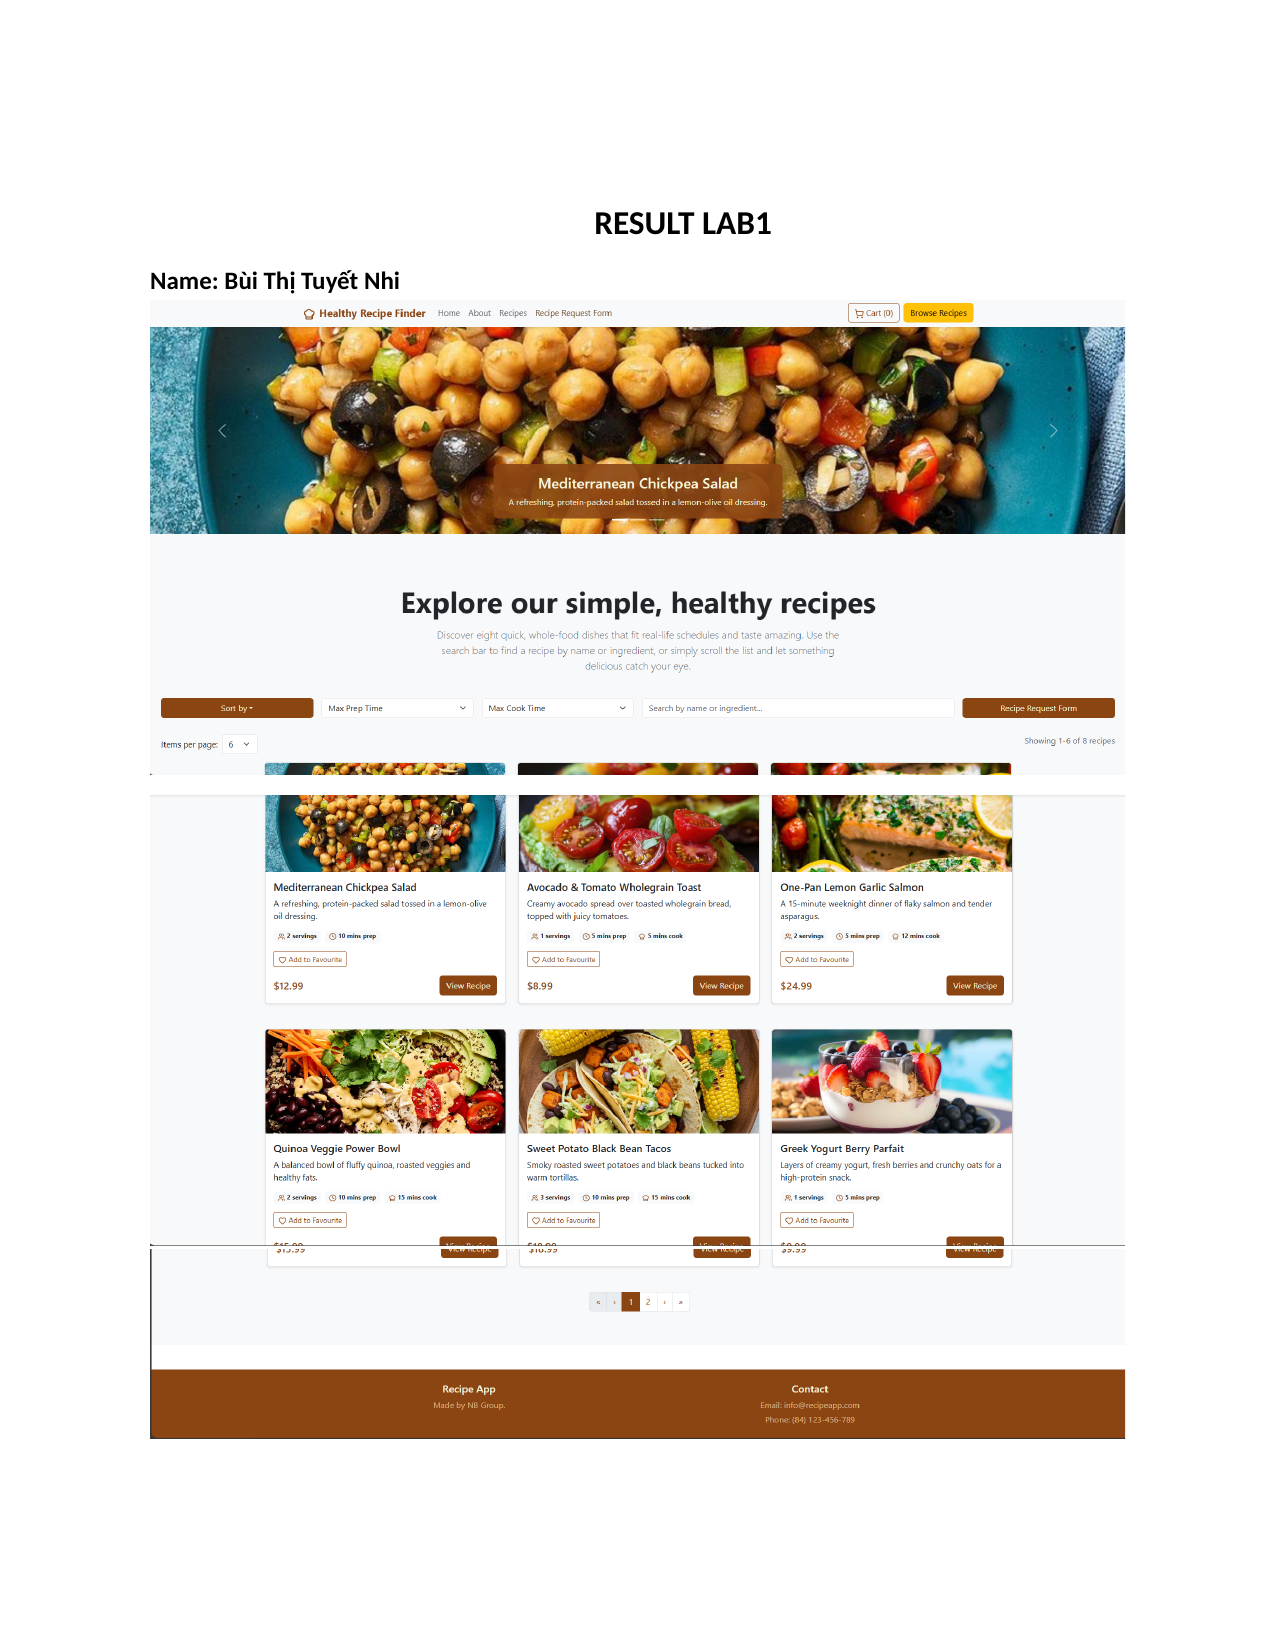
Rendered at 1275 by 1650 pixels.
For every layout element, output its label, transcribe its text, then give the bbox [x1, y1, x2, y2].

picture [150, 1249, 1125, 1439]
picture [150, 300, 1125, 775]
text Name: Bùi Thị Tuyết Nhi [150, 265, 1125, 300]
text RESULT LAB1 [150, 202, 1125, 242]
picture [150, 795, 1125, 1246]
